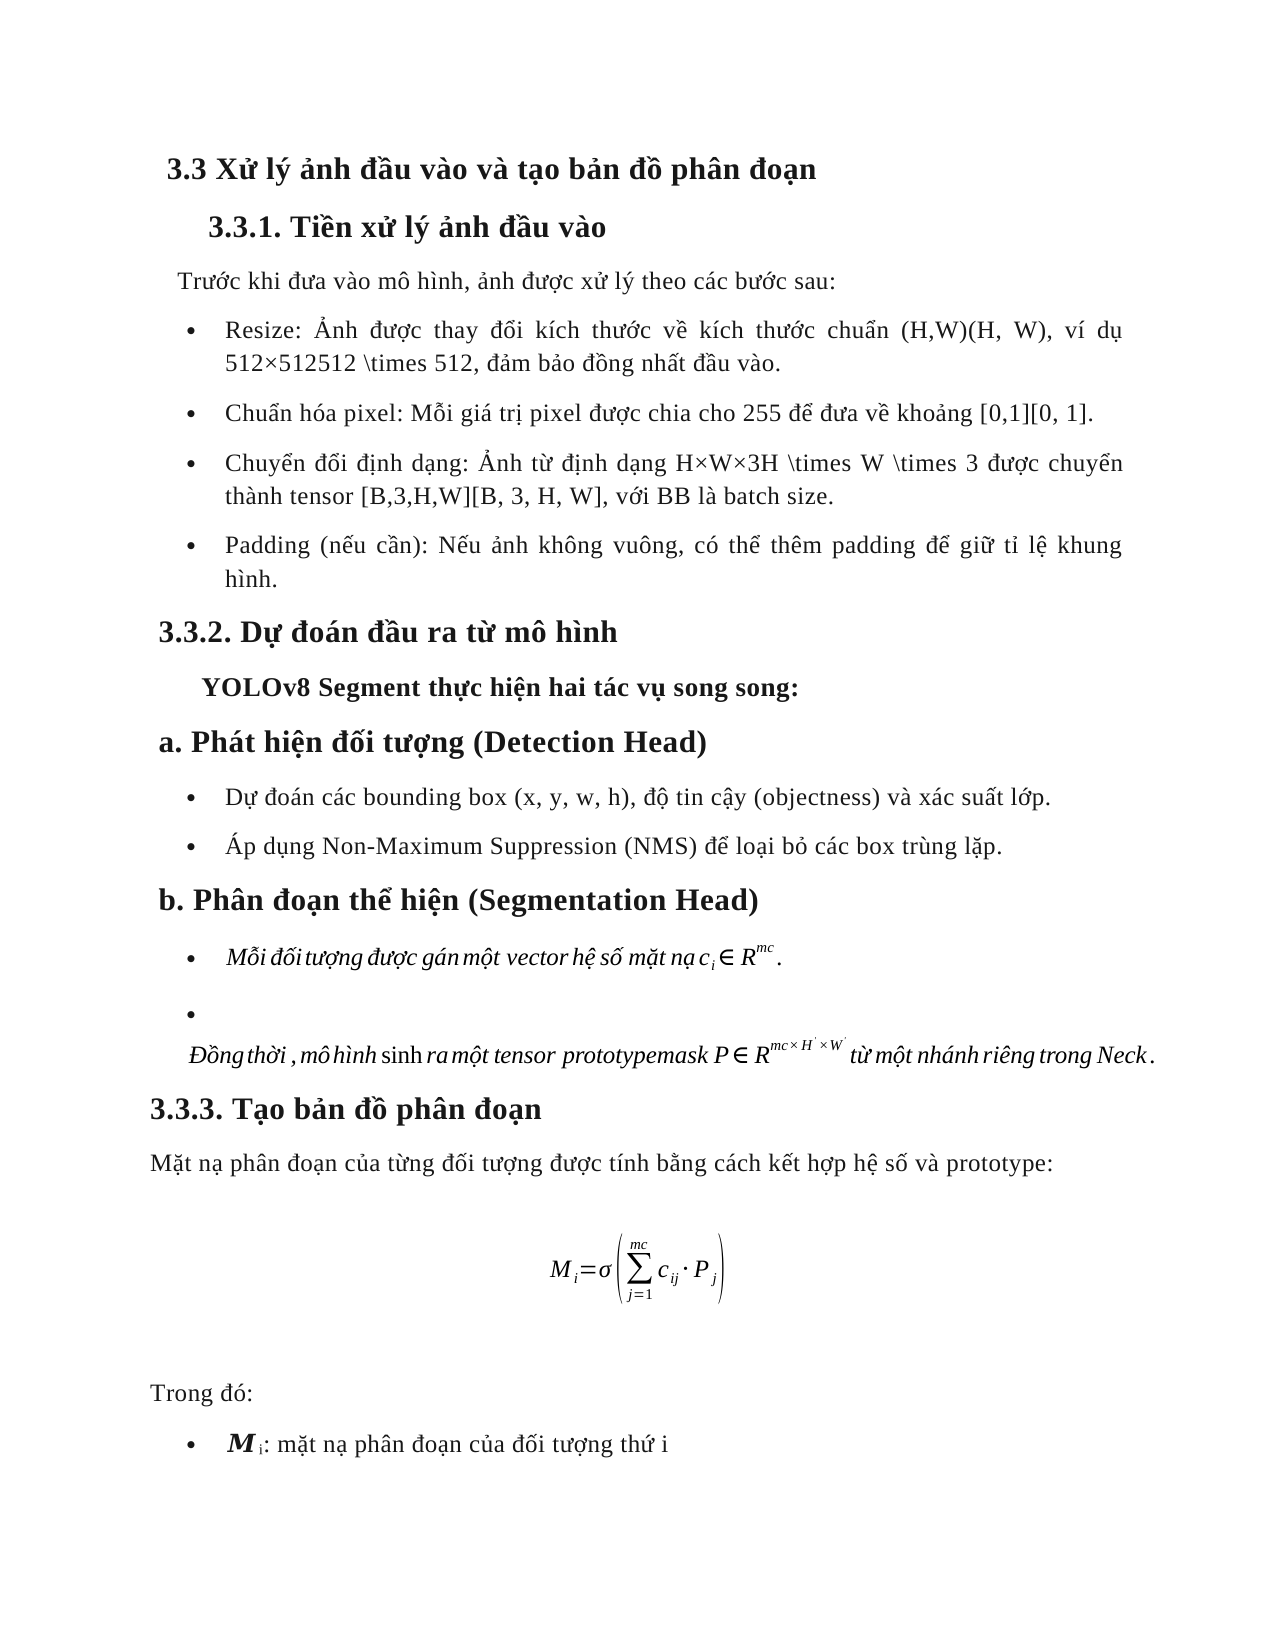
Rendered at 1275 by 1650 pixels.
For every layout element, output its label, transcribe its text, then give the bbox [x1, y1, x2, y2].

text 3.3.1. Tiền xử lý ảnh đầu vào [150, 208, 1125, 244]
text b. Phân đoạn thể hiện (Segmentation Head) [150, 881, 1125, 917]
list Padding (nếu cần): Nếu ảnh không vuông, có thể thêm padding để giữ tỉ lệ khung hình. [187, 531, 1125, 592]
list Resize: Ảnh được thay đổi kích thước về kích thước chuẩn (H,W)(H, W), ví dụ 512×512512 \times 512, đảm bảo đồng nhất đầu vào. [187, 316, 1125, 377]
text 3.3.2. Dự đoán đầu ra từ mô hình [150, 613, 1125, 649]
text 3.3.3. Tạo bản đồ phân đoạn [150, 1091, 1125, 1126]
text Mặt nạ phân đoạn của từng đối tượng được tính bằng cách kết hợp hệ số và prototype: [150, 1148, 1125, 1177]
text a. Phát hiện đối tượng (Detection Head) [150, 724, 1125, 759]
list Chuyển đổi định dạng: Ảnh từ định dạng H×W×3H \times W \times 3 được chuyển thành tensor [B,3,H,W][B, 3, H, W], với BB là batch size. [187, 448, 1125, 510]
text Trong đó: [150, 1378, 1125, 1406]
text YOLOv8 Segment thực hiện hai tác vụ song song: [150, 671, 1125, 702]
list Dự đoán các bounding box (x, y, w, h), độ tin cậy (objectness) và xác suất lớp. [187, 782, 1125, 810]
list 𝑴ᵢ: mặt nạ phân đoạn của đối tượng thứ i [187, 1427, 1125, 1458]
list Chuẩn hóa pixel: Mỗi giá trị pixel được chia cho 255 để đưa về khoảng [0,1][0, 1]. [187, 398, 1125, 427]
list Áp dụng Non-Maximum Suppression (NMS) để loại bỏ các box trùng lặp. [187, 831, 1125, 860]
text 3.3 Xử lý ảnh đầu vào và tạo bản đồ phân đoạn [150, 150, 1125, 186]
text Trước khi đưa vào mô hình, ảnh được xử lý theo các bước sau: [150, 266, 1125, 294]
